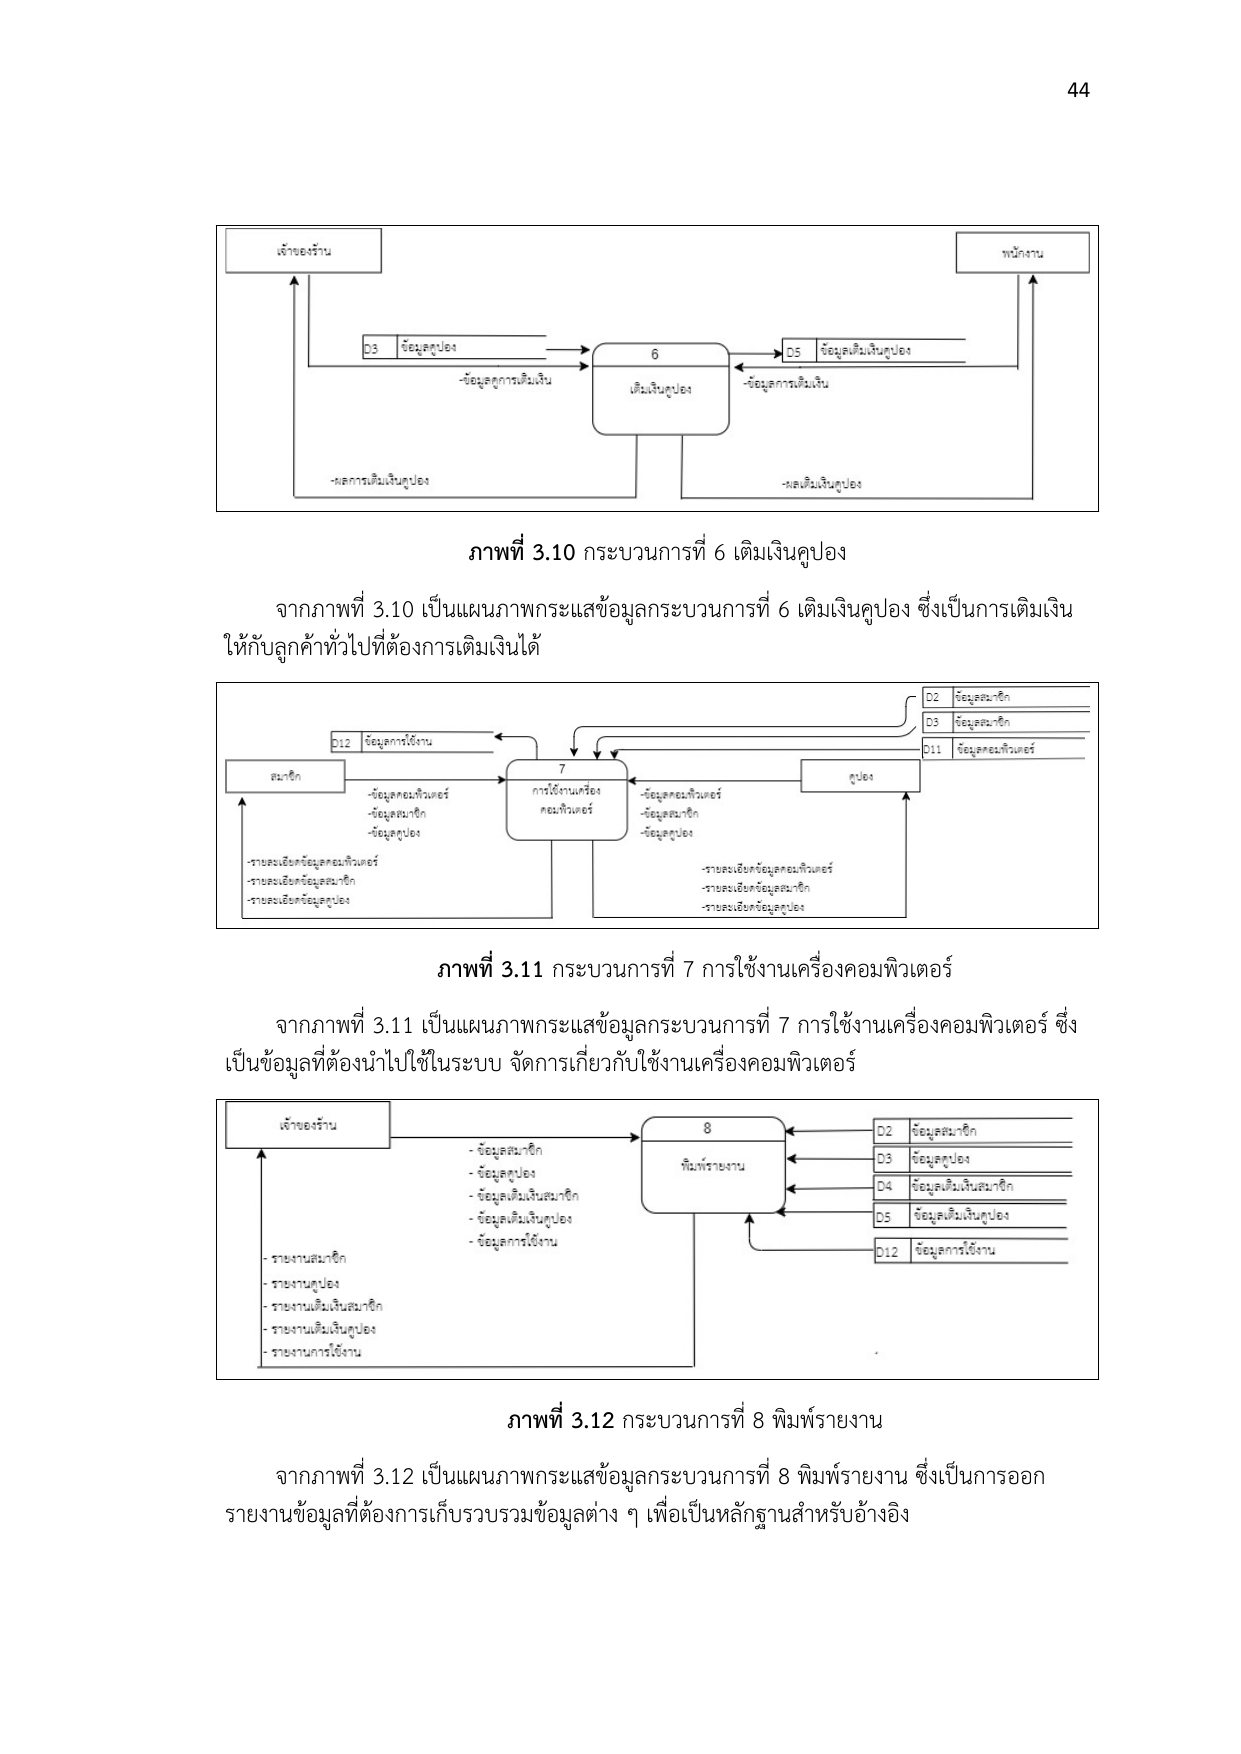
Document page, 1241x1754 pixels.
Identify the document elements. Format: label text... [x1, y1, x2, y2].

text ภาพที่ 3.12 กระบวนการที่ 8 พิมพ์รายงาน [225, 1399, 1090, 1437]
picture [225, 685, 1091, 926]
picture [225, 228, 1090, 510]
text จากภาพที่ 3.12 เป็นแผนภาพกระแสข้อมูลกระบวนการที่ 8 พิมพ์รายงาน ซึ่งเป็นการออกรายงานข้อมูลที่ต้องการเก็บรวบรวมข้อมูลต่าง ๆ เพื่อเป็นหลักฐานสำหรับอ้างอิง [225, 1455, 1090, 1531]
picture [225, 1101, 1089, 1377]
text จากภาพที่ 3.10 เป็นแผนภาพกระแสข้อมูลกระบวนการที่ 6 เติมเงินคูปอง ซึ่งเป็นการเติมเงินให้กับลูกค้าทั่วไปที่ต้องการเติมเงินได้ [225, 588, 1090, 663]
text ภาพที่ 3.10 กระบวนการที่ 6 เติมเงินคูปอง [225, 531, 1090, 569]
text จากภาพที่ 3.11 เป็นแผนภาพกระแสข้อมูลกระบวนการที่ 7 การใช้งานเครื่องคอมพิวเตอร์ ซึ่งเป็นข้อมูลที่ต้องนำไปใช้ในระบบ จัดการเกี่ยวกับใช้งานเครื่องคอมพิวเตอร์ [225, 1004, 1090, 1080]
text ภาพที่ 3.11 กระบวนการที่ 7 การใช้งานเครื่องคอมพิวเตอร์ [225, 948, 1090, 986]
